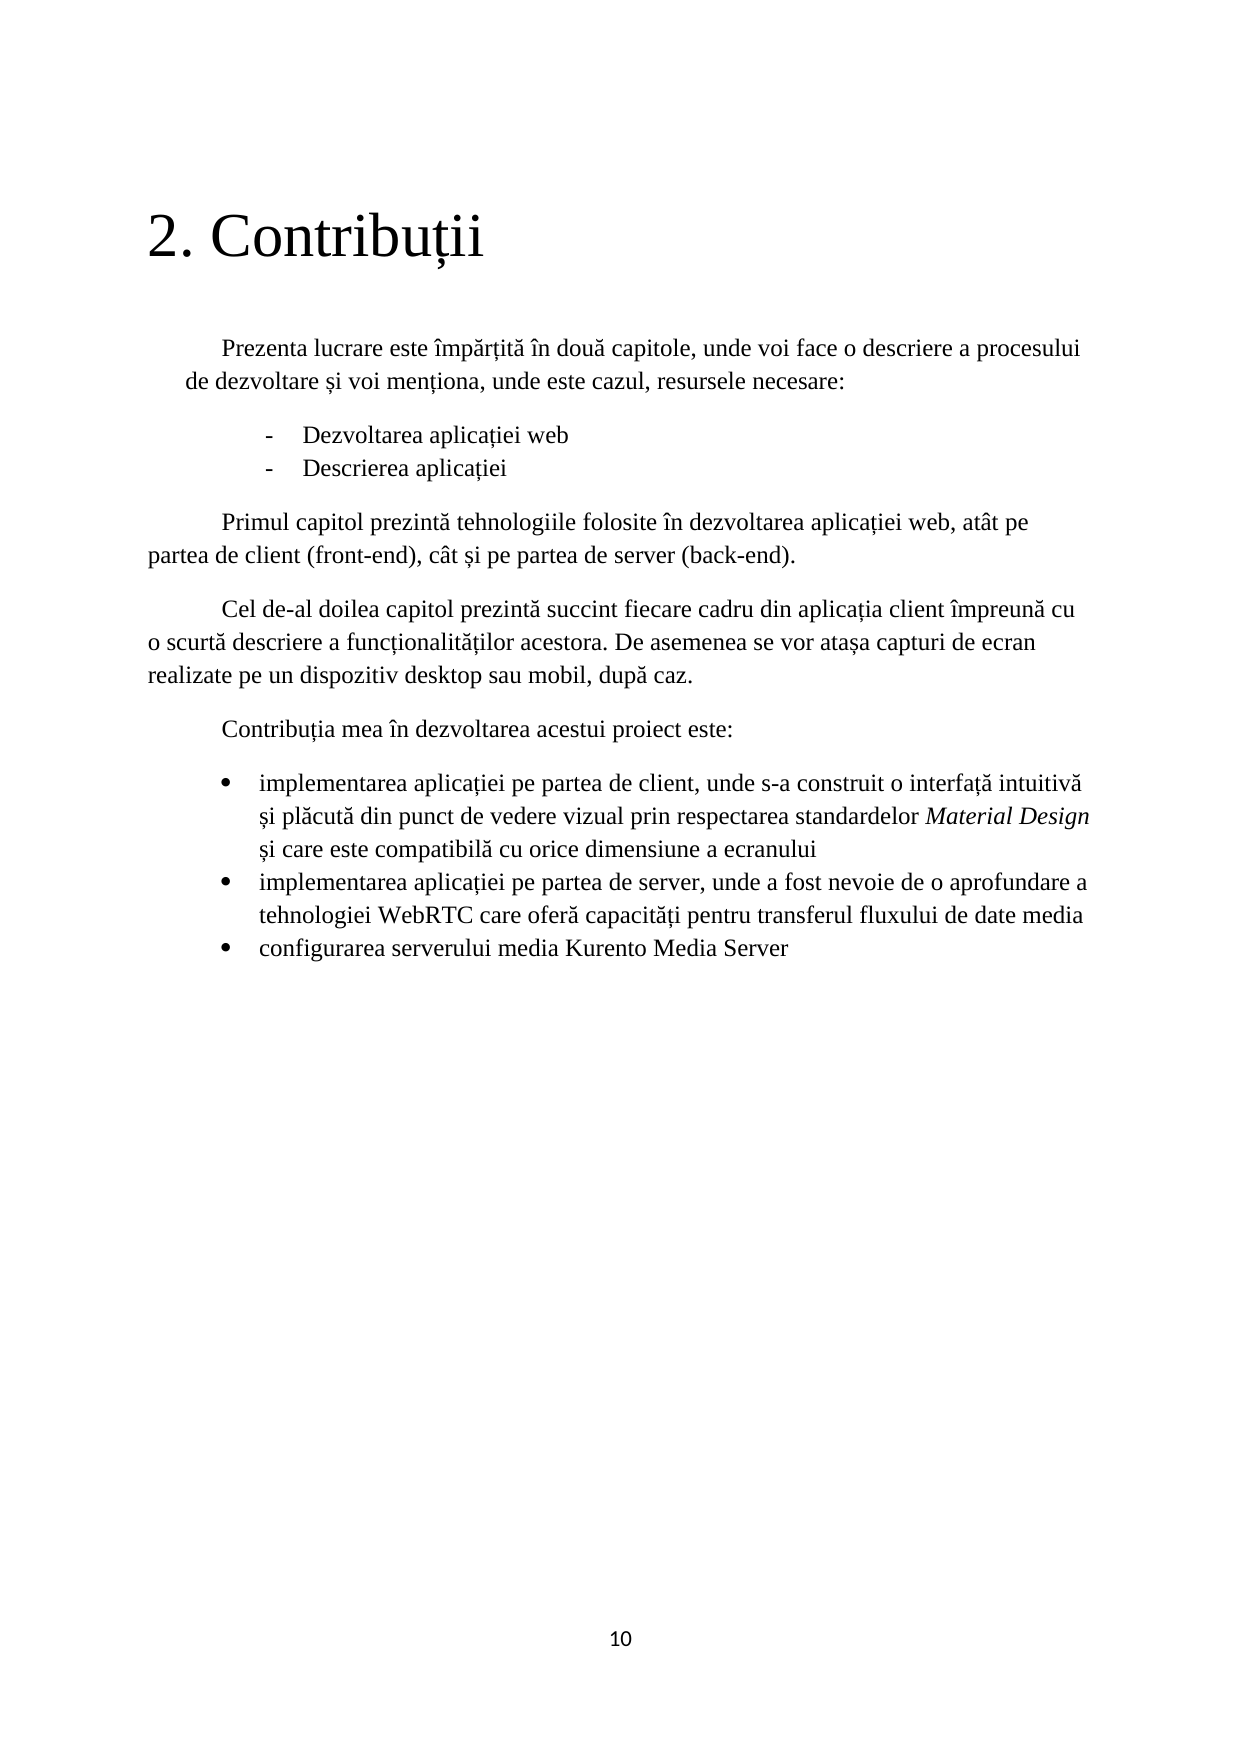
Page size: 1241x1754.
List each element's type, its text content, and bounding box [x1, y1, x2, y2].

list implementarea aplicației pe partea de client, unde s-a construit o interfață intuitivă și plăcută din punct de vedere vizual prin respectarea standardelor Material Design și care este compatibilă cu orice dimensiune a ecranului [221, 768, 1093, 862]
list implementarea aplicației pe partea de server, unde a fost nevoie de o aprofundare a tehnologiei WebRTC care oferă capacități pentru transferul fluxului de date media [221, 867, 1093, 928]
text Primul capitol prezintă tehnologiile folosite în dezvoltarea aplicației web, atât pe partea de client (front-end), cât și pe partea de server (back-end). [148, 507, 1093, 569]
text Cel de-al doilea capitol prezintă succint fiecare cadru din aplicația client împreună cu o scurtă descriere a funcționalităților acestora. De asemenea se vor atașa capturi de ecran realizate pe un dispozitiv desktop sau mobil, după caz. [148, 594, 1093, 689]
list Dezvoltarea aplicației web [265, 420, 1093, 449]
list configurarea serverului media Kurento Media Server [221, 933, 1093, 962]
list Descrierea aplicației [265, 453, 1093, 482]
text Contribuția mea în dezvoltarea acestui proiect este: [148, 714, 1093, 743]
subtitle 2. Contribuții [148, 198, 1093, 269]
text Prezenta lucrare este împărțită în două capitole, unde voi face o descriere a procesului de dezvoltare și voi menționa, unde este cazul, resursele necesare: [185, 333, 1093, 395]
